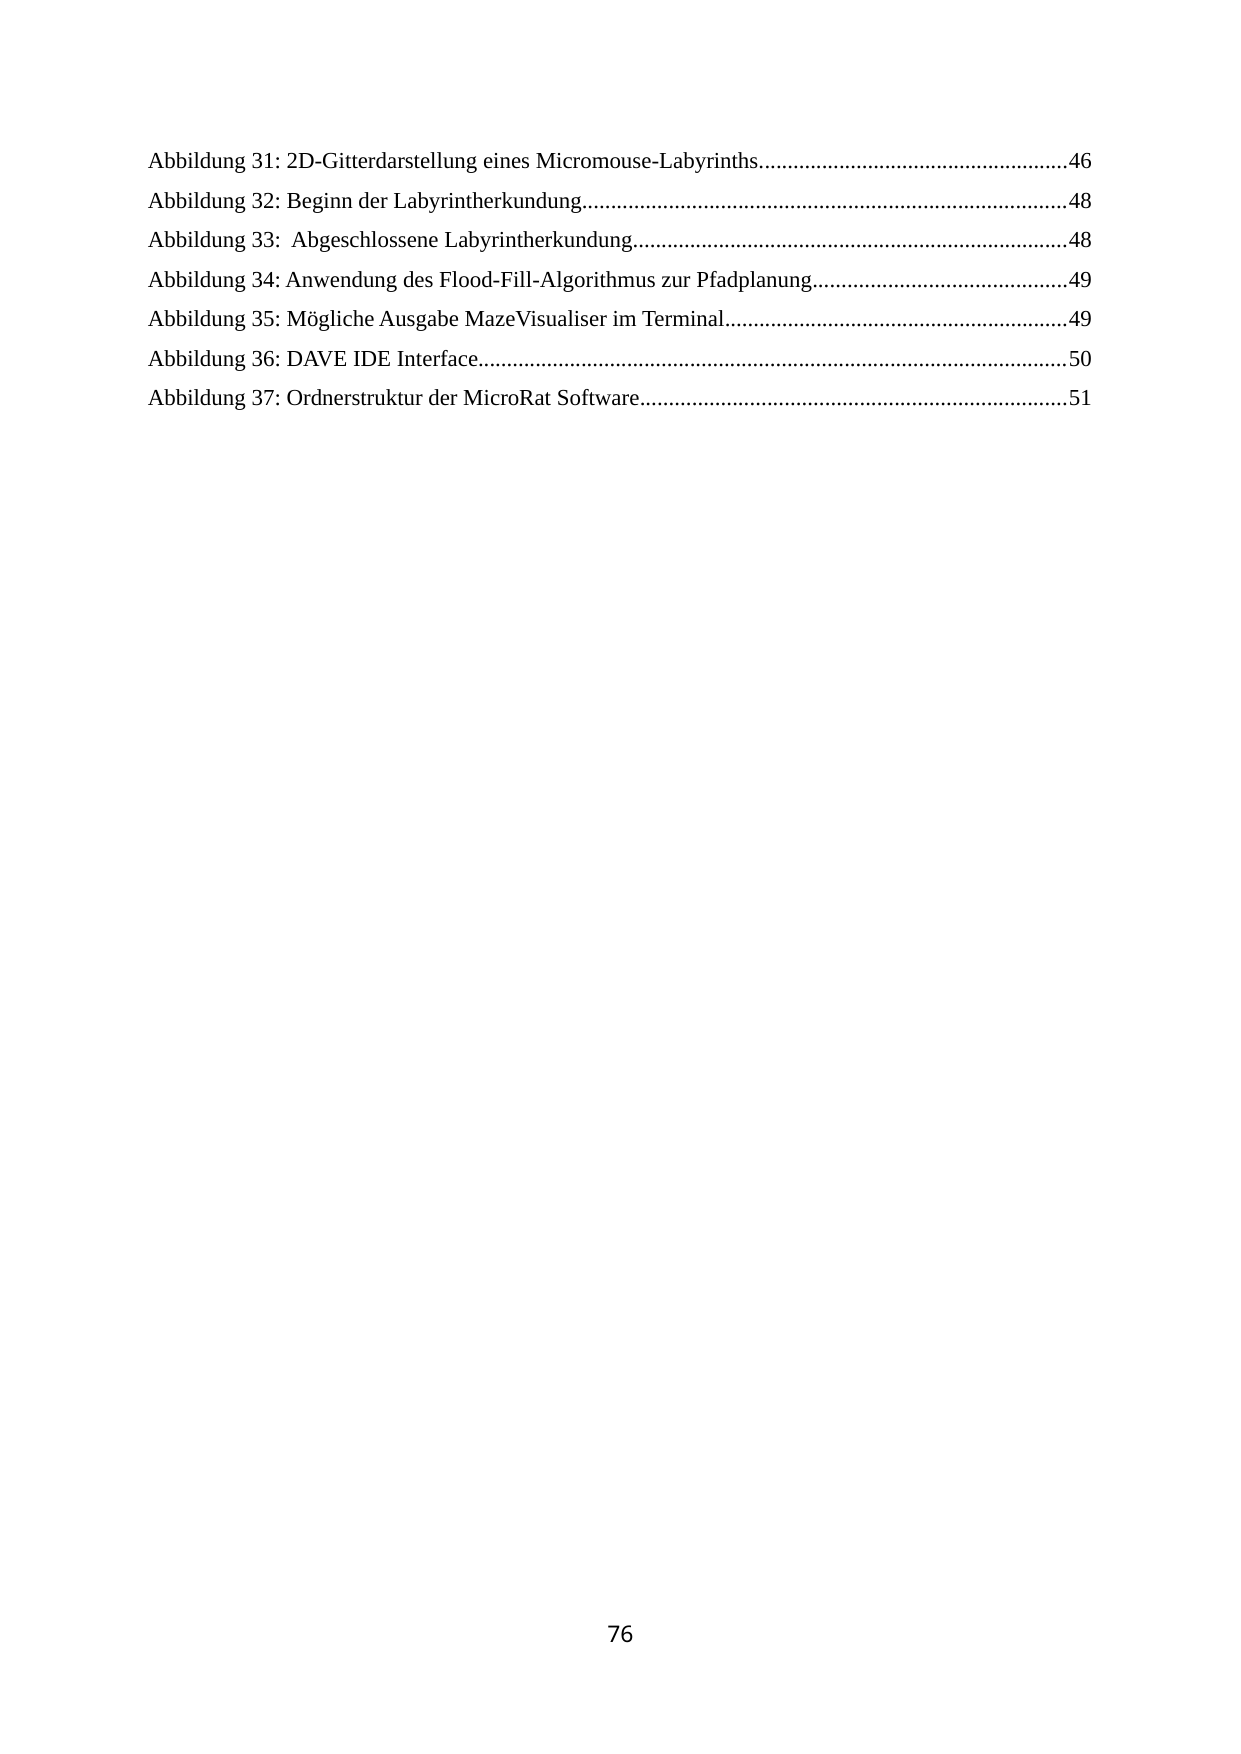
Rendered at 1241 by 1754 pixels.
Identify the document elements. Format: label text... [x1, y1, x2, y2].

text Abbildung 37: Ordnerstruktur der MicroRat Software 51 [148, 384, 1093, 411]
text Abbildung 35: Mögliche Ausgabe MazeVisualiser im Terminal 49 [148, 306, 1093, 332]
text Abbildung 33: Abgeschlossene Labyrintherkundung 48 [148, 227, 1093, 253]
text Abbildung 31: 2D-Gitterdarstellung eines Micromouse-Labyrinths. 46 [148, 148, 1093, 174]
text Abbildung 34: Anwendung des Flood-Fill-Algorithmus zur Pfadplanung 49 [148, 266, 1093, 292]
text Abbildung 32: Beginn der Labyrintherkundung 48 [148, 187, 1093, 213]
text Abbildung 36: DAVE IDE Interface 50 [148, 345, 1093, 371]
